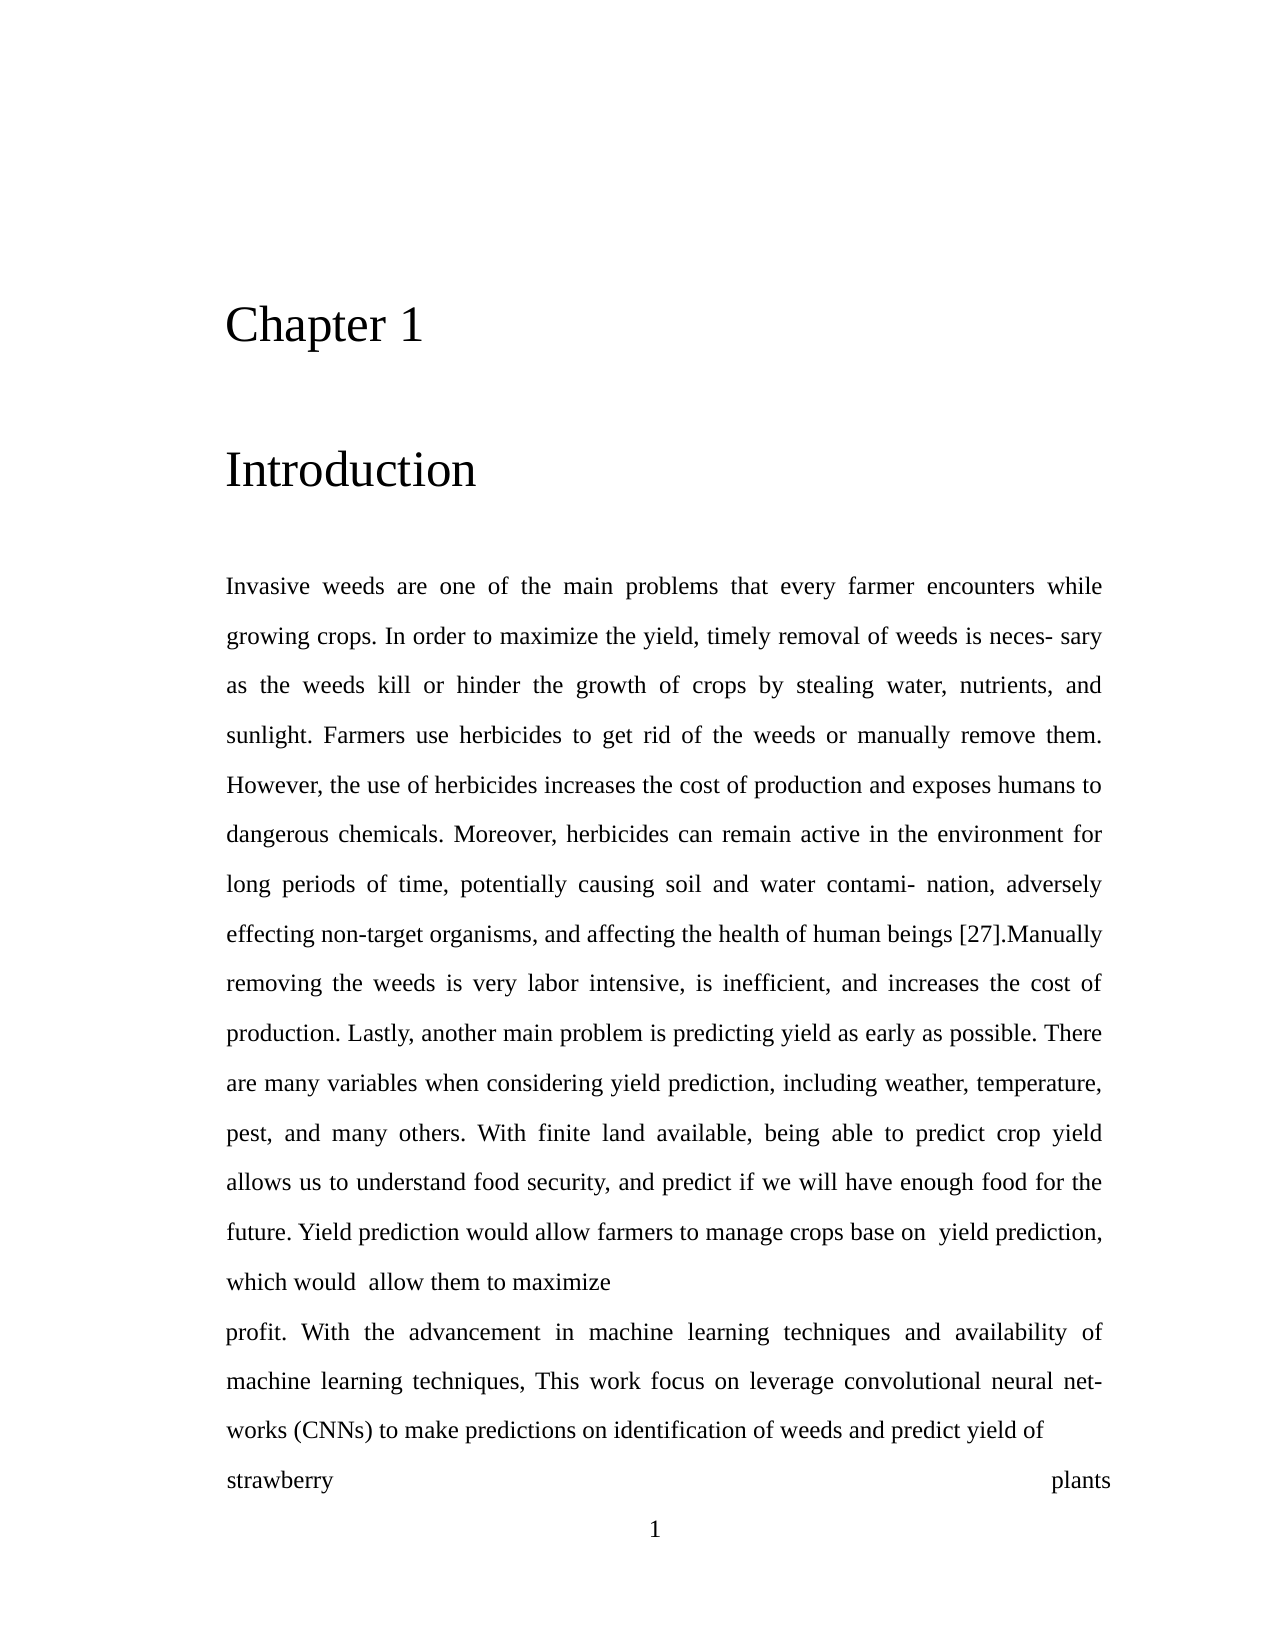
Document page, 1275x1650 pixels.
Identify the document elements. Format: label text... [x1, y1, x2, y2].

text Chapter 1 [225, 294, 1111, 353]
subtitle Introduction [225, 439, 1111, 497]
text Invasive weeds are one of the main problems that every farmer encounters while growing crops. In order to maximize the yield, timely removal of weeds is neces- sary as the weeds kill or hinder the growth of crops by stealing water, nutrients, and sunlight. Farmers use herbicides to get rid of the weeds or manually remove them. However, the use of herbicides increases the cost of production and exposes humans to dangerous chemicals. Moreover, herbicides can remain active in the environment for long periods of time, potentially causing soil and water contami- nation, adversely effecting non-target organisms, and affecting the health of human beings [27].Manually removing the weeds is very labor intensive, is inefficient, and increases the cost of production. Lastly, another main problem is predicting yield as early as possible. There are many variables when considering yield prediction, including weather, temperature, pest, and many others. With finite land available, being able to predict crop yield allows us to understand food security, and predict if we will have enough food for the future. Yield prediction would allow farmers to manage crops base on yield prediction, which would allow them to maximize [225, 571, 1103, 1295]
text profit. With the advancement in machine learning techniques and availability of machine learning techniques, This work focus on leverage convolutional neural net- works (CNNs) to make predictions on identification of weeds and predict yield of [225, 1317, 1103, 1444]
text strawberry plants [179, 1466, 1111, 1494]
